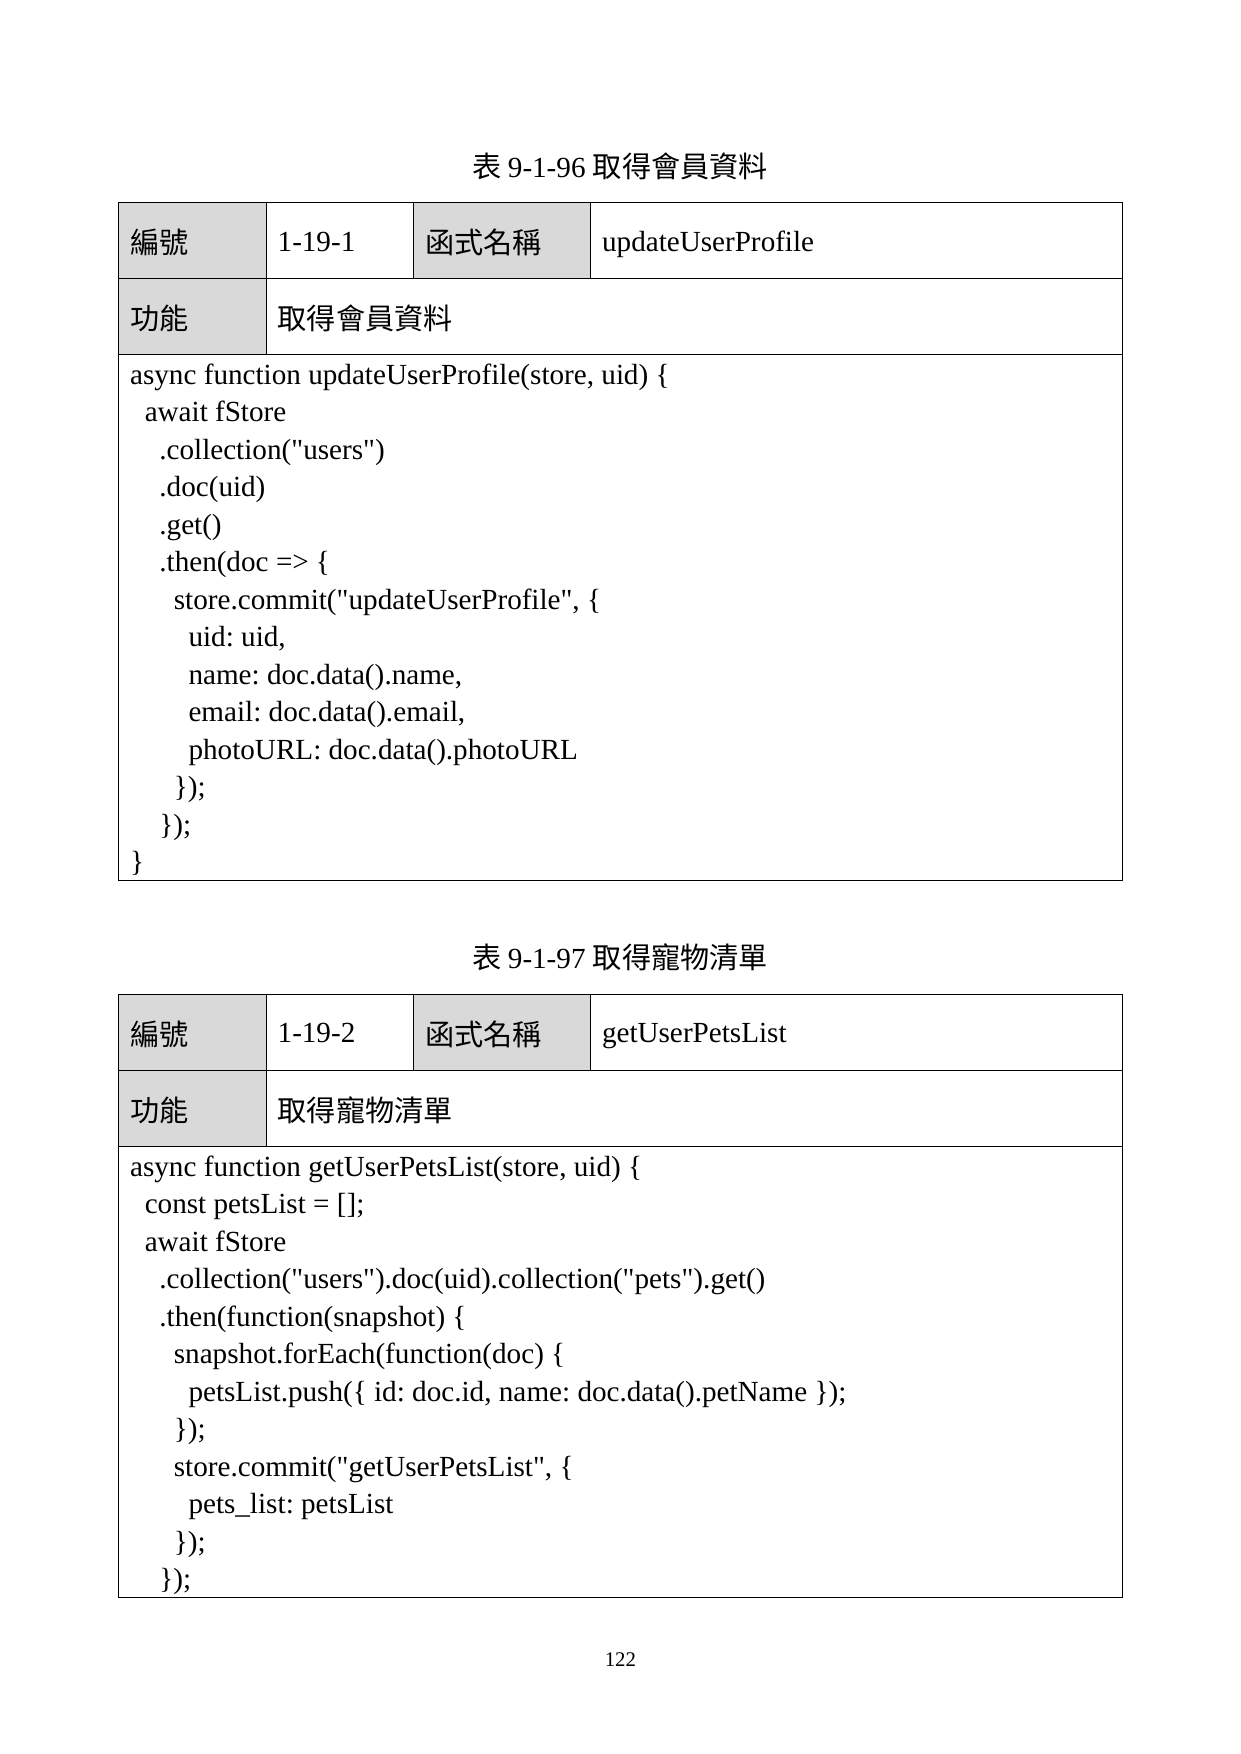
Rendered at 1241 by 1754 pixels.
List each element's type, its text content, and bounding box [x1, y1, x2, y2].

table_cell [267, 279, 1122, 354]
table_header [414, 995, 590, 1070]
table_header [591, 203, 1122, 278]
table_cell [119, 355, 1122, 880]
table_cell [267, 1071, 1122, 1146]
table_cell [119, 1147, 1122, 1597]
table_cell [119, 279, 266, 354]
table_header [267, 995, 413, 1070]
subtitle 表9-1-96 取得會員資料 [118, 127, 1122, 202]
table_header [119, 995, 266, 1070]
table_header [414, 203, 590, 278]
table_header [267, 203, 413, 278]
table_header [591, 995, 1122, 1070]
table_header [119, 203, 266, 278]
subtitle 表9-1-97 取得寵物清單 [118, 919, 1122, 994]
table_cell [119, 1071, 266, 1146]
